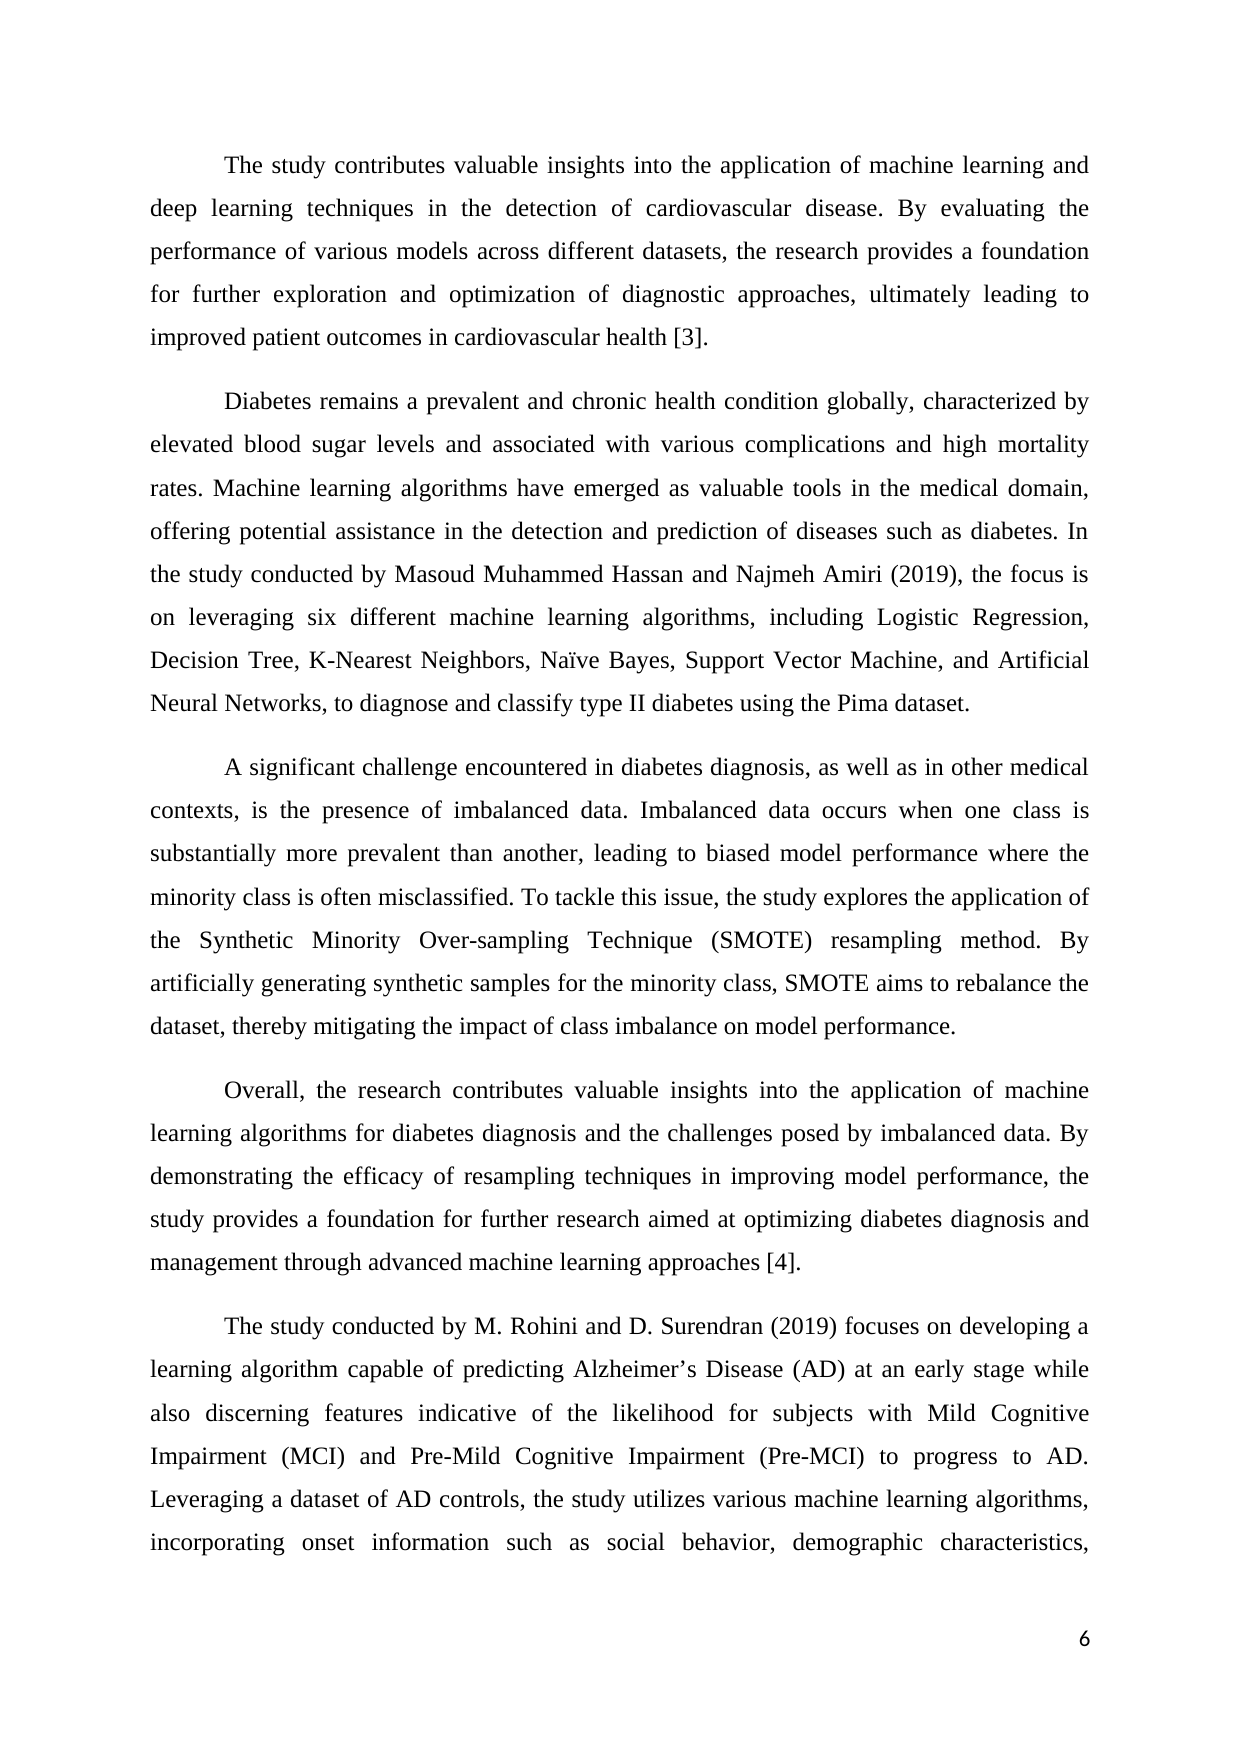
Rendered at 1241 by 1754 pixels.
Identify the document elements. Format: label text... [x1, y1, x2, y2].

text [150, 1311, 1090, 1556]
text The study contributes valuable insights into the application of machine learning and deep learning techniques in the detection of cardiovascular disease. By evaluating the performance of various models across different datasets, the research provides a foundation for further exploration and optimization of diagnostic approaches, ultimately leading to improved patient outcomes in cardiovascular health [3]. [150, 150, 1090, 351]
text Overall, the research contributes valuable insights into the application of machine learning algorithms for diabetes diagnosis and the challenges posed by imbalanced data. By demonstrating the efficacy of resampling techniques in improving model performance, the study provides a foundation for further research aimed at optimizing diabetes diagnosis and management through advanced machine learning approaches [4]. [150, 1075, 1090, 1276]
text A significant challenge encountered in diabetes diagnosis, as well as in other medical contexts, is the presence of imbalanced data. Imbalanced data occurs when one class is substantially more prevalent than another, leading to biased model performance where the minority class is often misclassified. To tackle this issue, the study explores the application of the Synthetic Minority Over-sampling Technique (SMOTE) resampling method. By artificially generating synthetic samples for the minority class, SMOTE aims to rebalance the dataset, thereby mitigating the impact of class imbalance on model performance. [150, 752, 1090, 1040]
text Diabetes remains a prevalent and chronic health condition globally, characterized by elevated blood sugar levels and associated with various complications and high mortality rates. Machine learning algorithms have emerged as valuable tools in the medical domain, offering potential assistance in the detection and prediction of diseases such as diabetes. In the study conducted by Masoud Muhammed Hassan and Najmeh Amiri (2019), the focus is on leveraging six different machine learning algorithms, including Logistic Regression, Decision Tree, K-Nearest Neighbors, Naïve Bayes, Support Vector Machine, and Artificial Neural Networks, to diagnose and classify type II diabetes using the Pima dataset. [150, 386, 1090, 717]
